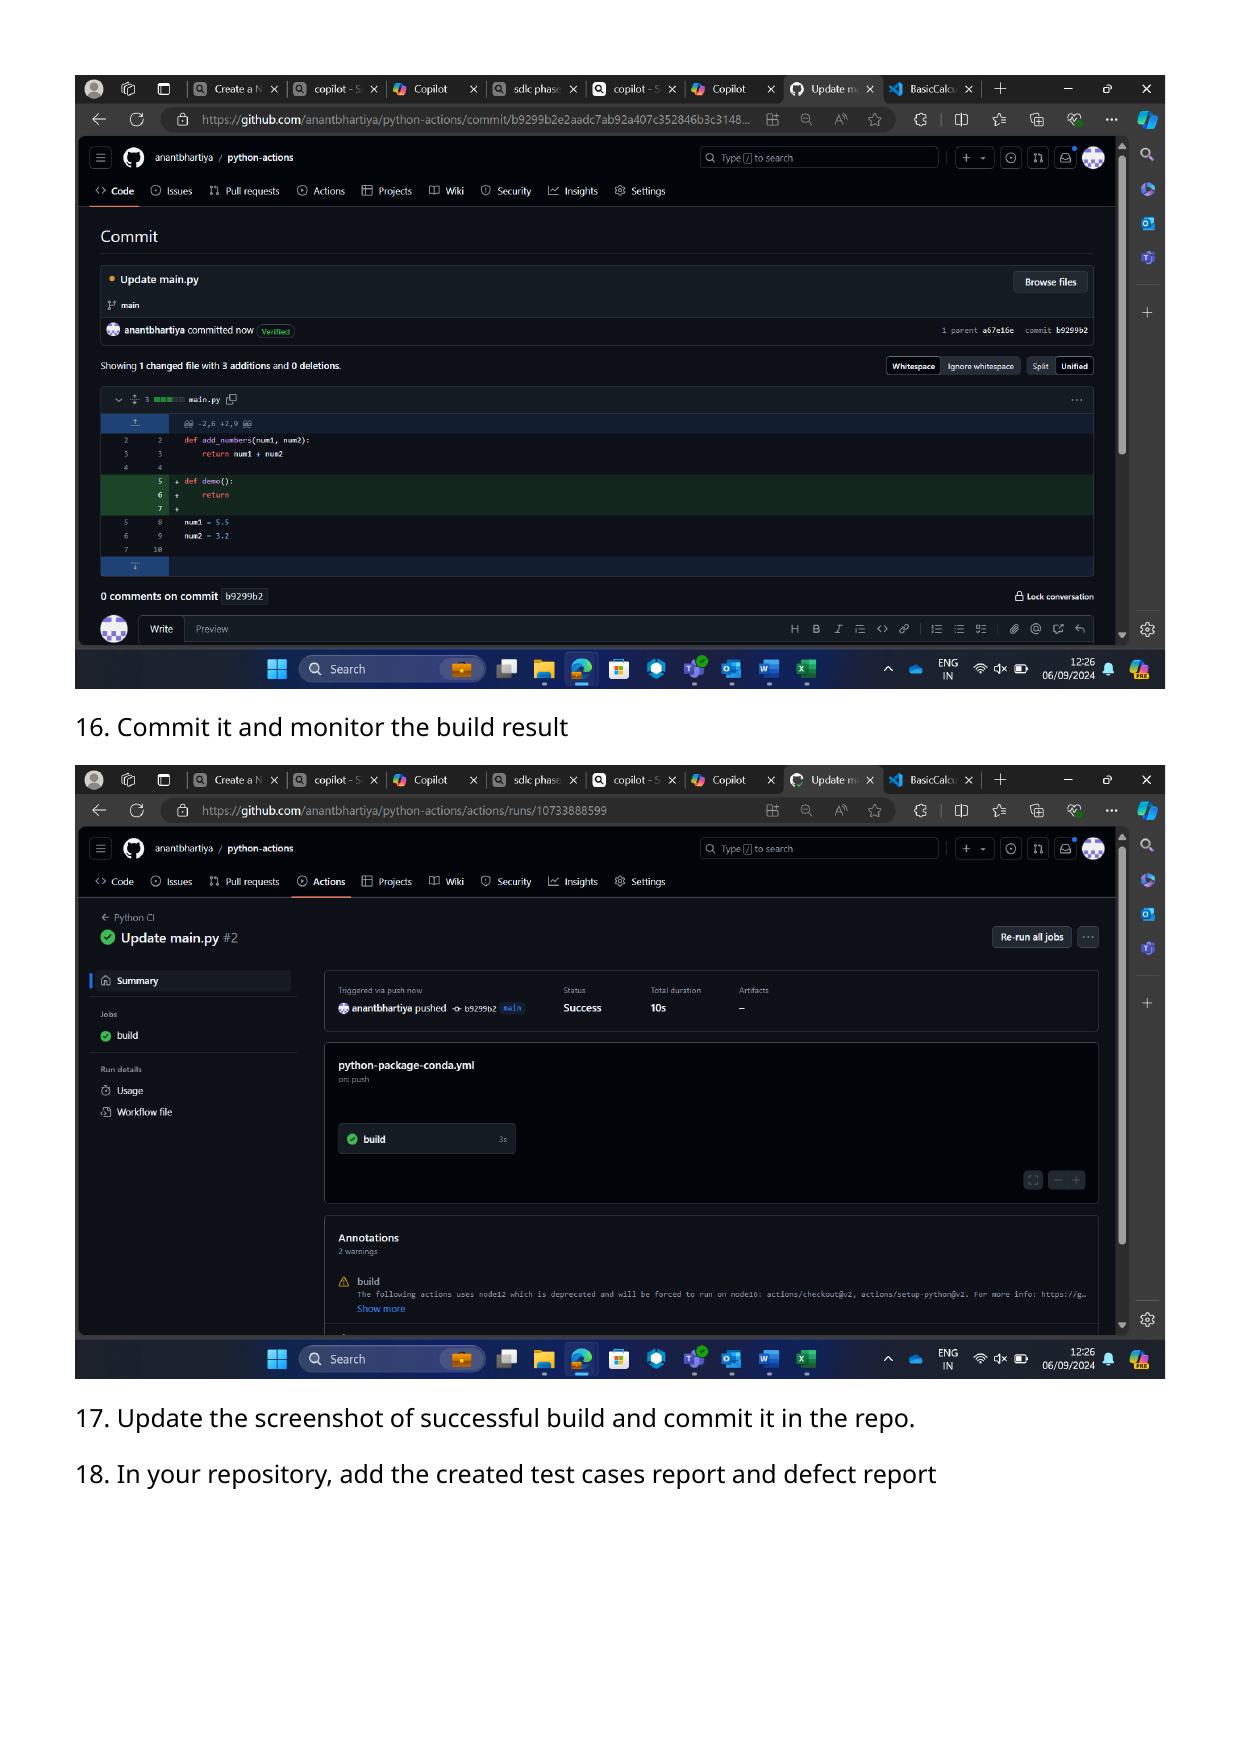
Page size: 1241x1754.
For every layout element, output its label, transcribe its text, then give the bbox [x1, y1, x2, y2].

text 18. In your repository, add the created test cases report and defect report [75, 1457, 1165, 1491]
text 16. Commit it and monitor the build result [75, 710, 1165, 744]
picture [75, 765, 1166, 1379]
text 17. Update the screenshot of successful build and commit it in the repo. [75, 1401, 1165, 1435]
picture [75, 75, 1166, 689]
